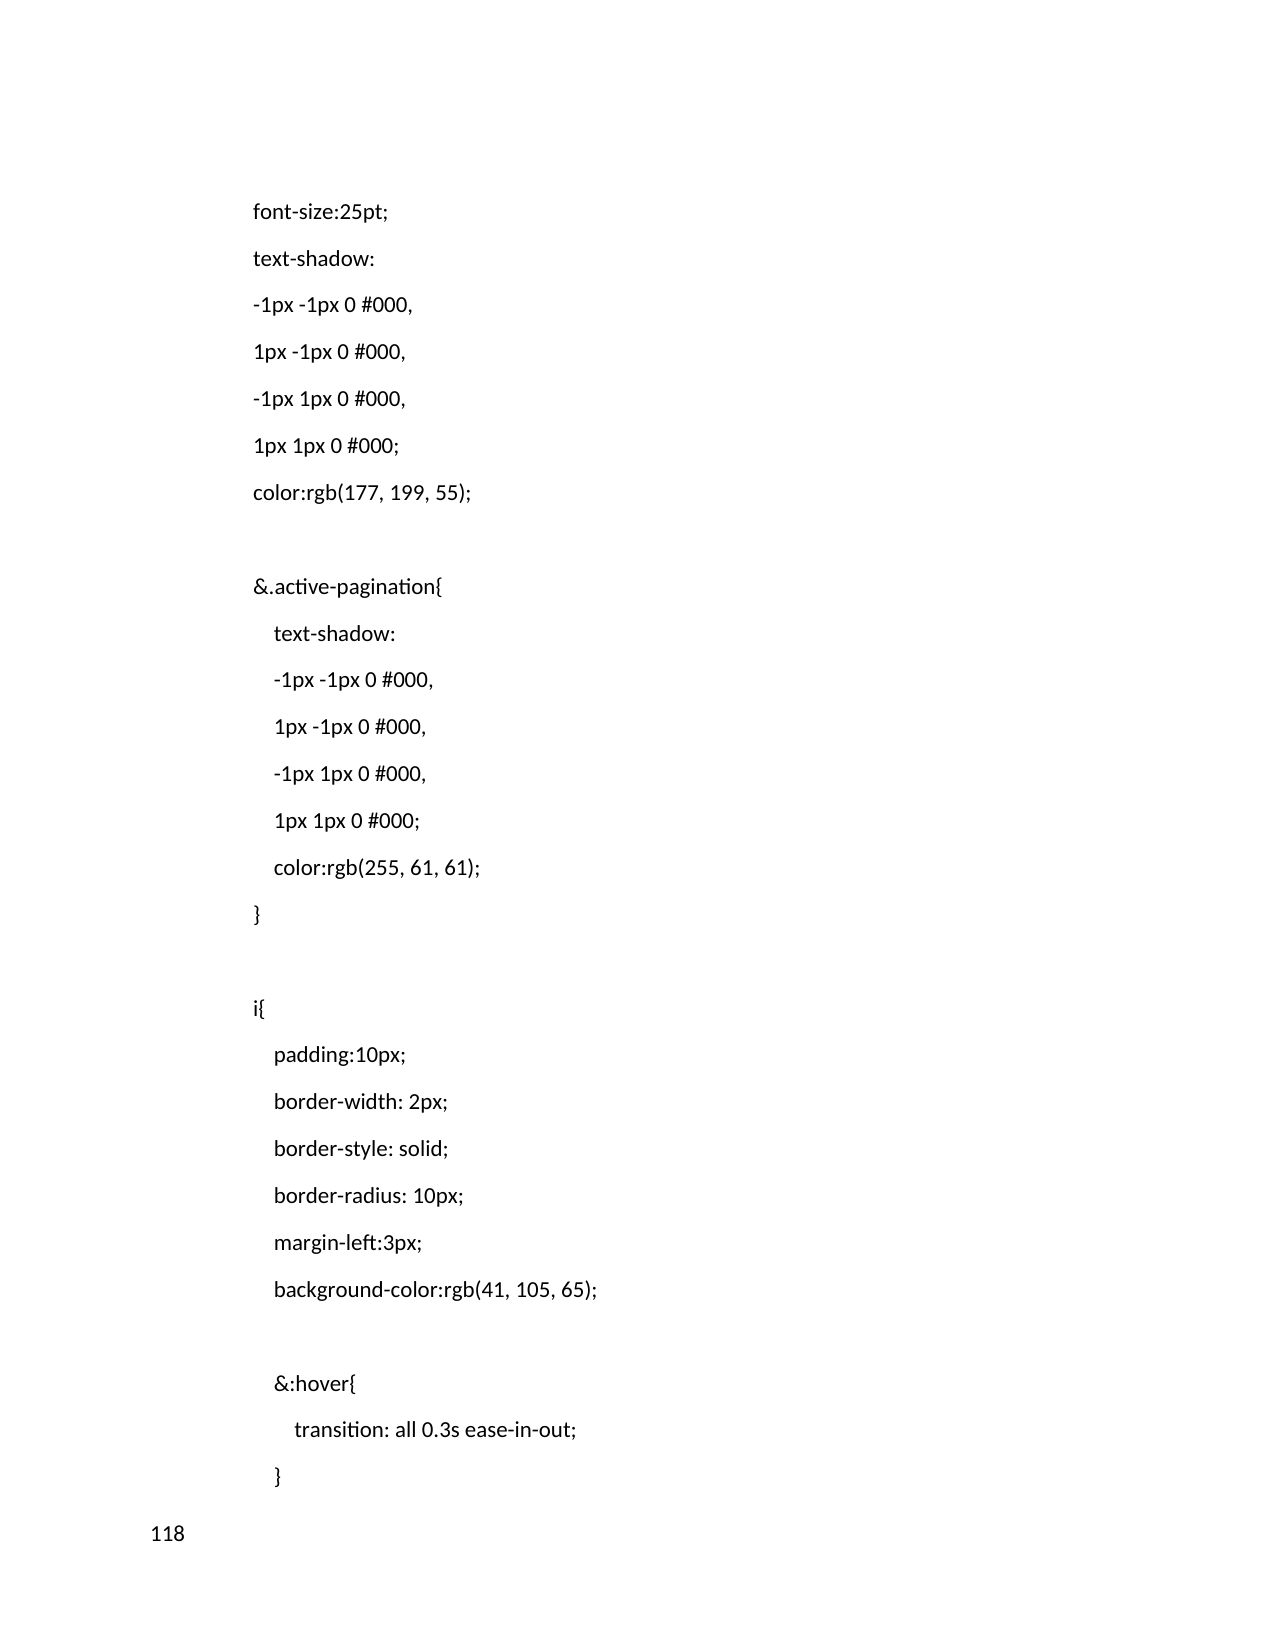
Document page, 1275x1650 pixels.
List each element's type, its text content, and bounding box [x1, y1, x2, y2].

text 1px -1px 0 #000, [150, 337, 1125, 366]
text -1px -1px 0 #000, [150, 666, 1125, 694]
text } [150, 1462, 1125, 1491]
text i{ [150, 994, 1125, 1022]
text text-shadow: [150, 619, 1125, 647]
text -1px -1px 0 #000, [150, 291, 1125, 319]
text border-radius: 10px; [150, 1181, 1125, 1209]
text color:rgb(177, 199, 55); [150, 478, 1125, 506]
text margin-left:3px; [150, 1228, 1125, 1256]
text 1px 1px 0 #000; [150, 806, 1125, 834]
text -1px 1px 0 #000, [150, 759, 1125, 787]
text color:rgb(255, 61, 61); [150, 853, 1125, 881]
text &.active-pagination{ [150, 572, 1125, 600]
text transition: all 0.3s ease-in-out; [150, 1416, 1125, 1444]
text padding:10px; [150, 1041, 1125, 1069]
text } [150, 900, 1125, 928]
text background-color:rgb(41, 105, 65); [150, 1275, 1125, 1303]
text &:hover{ [150, 1369, 1125, 1397]
text -1px 1px 0 #000, [150, 384, 1125, 412]
text 1px -1px 0 #000, [150, 712, 1125, 741]
text font-size:25pt; [150, 197, 1125, 225]
text text-shadow: [150, 244, 1125, 272]
text 1px 1px 0 #000; [150, 431, 1125, 459]
text border-width: 2px; [150, 1087, 1125, 1116]
text border-style: solid; [150, 1134, 1125, 1162]
